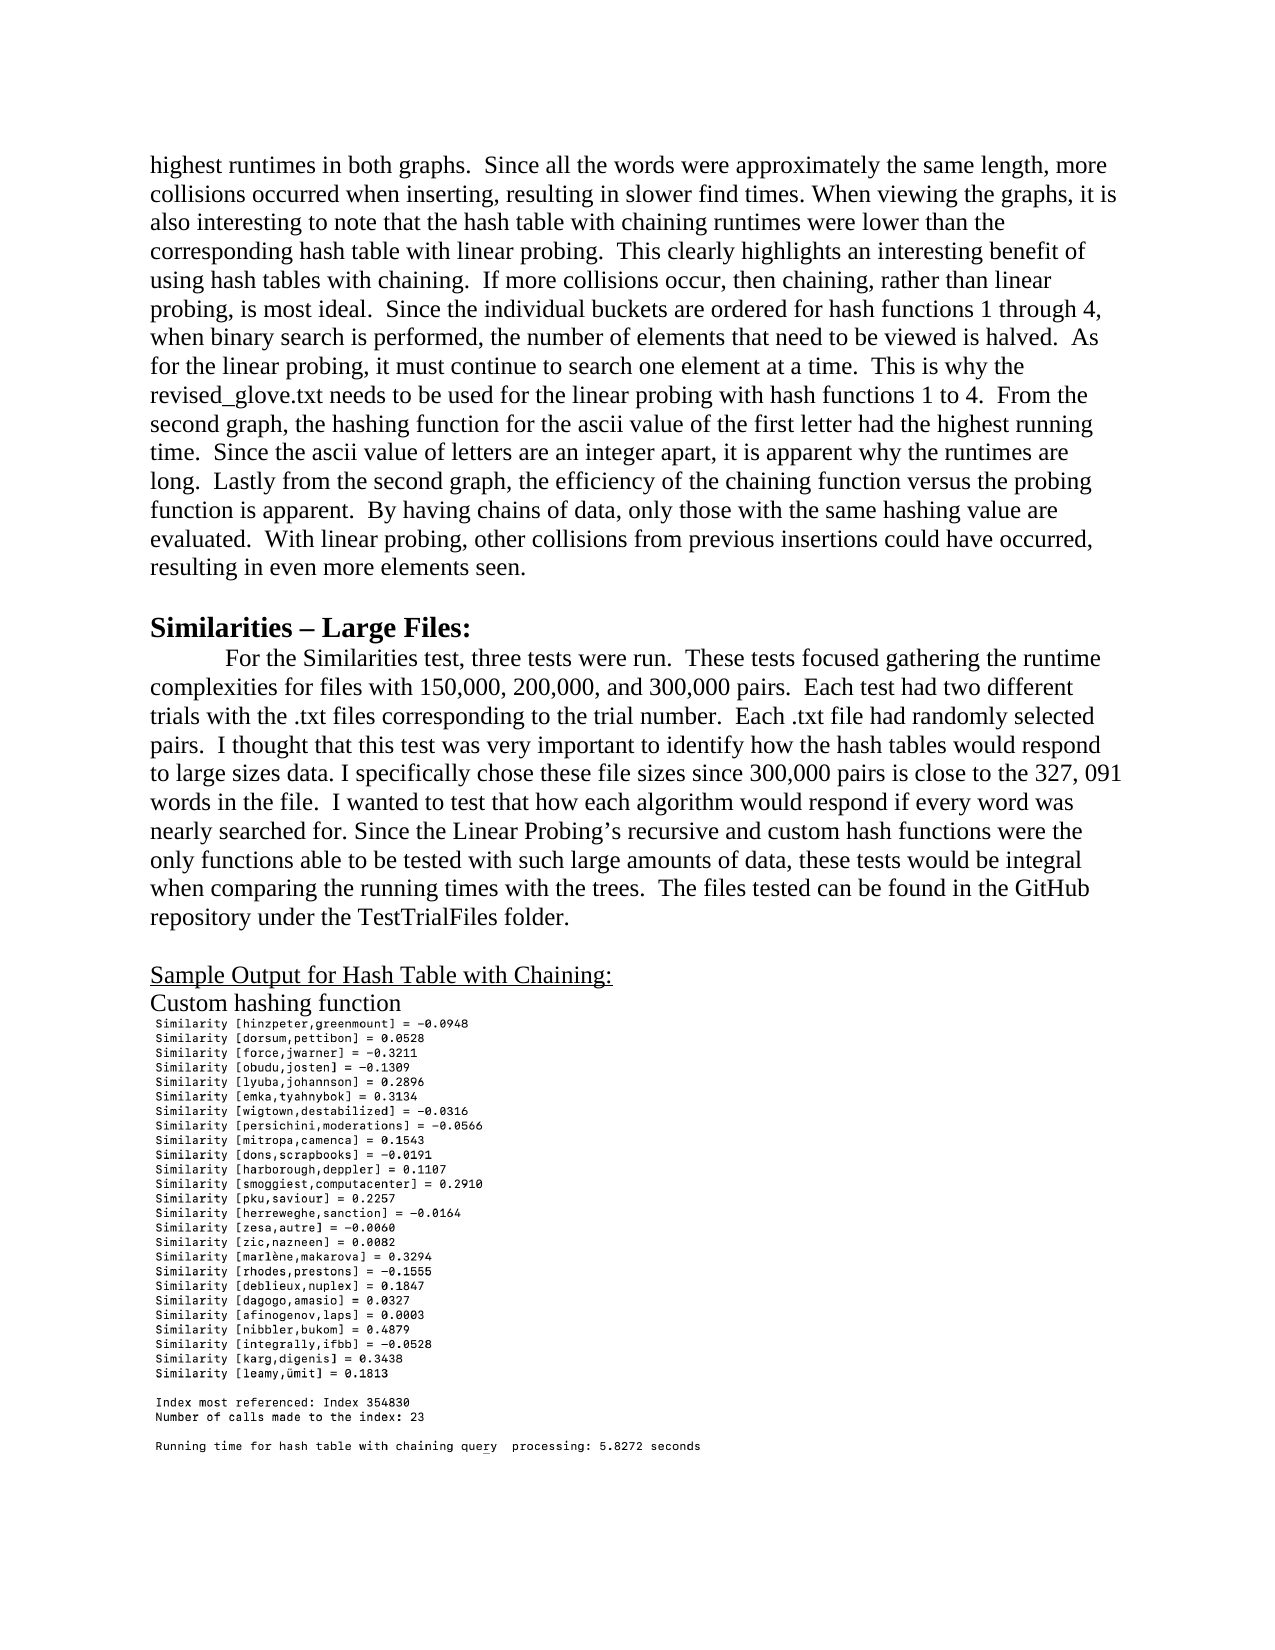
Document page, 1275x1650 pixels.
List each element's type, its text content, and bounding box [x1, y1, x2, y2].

text Custom hashing function [150, 988, 1125, 1017]
text Sample Output for Hash Table with Chaining: [150, 960, 1125, 988]
picture [150, 1017, 702, 1454]
text Similarities – Large Files: [150, 610, 1125, 643]
text For the Similarities test, three tests were run. These tests focused gathering the runtime complexities for files with 150,000, 200,000, and 300,000 pairs. Each test had two different trials with the .txt files corresponding to the trial number. Each .txt file had randomly selected pairs. I thought that this test was very important to identify how the hash tables would respond to large sizes data. I specifically chose these file sizes since 300,000 pairs is close to the 327, 091 words in the file. I wanted to test that how each algorithm would respond if every word was nearly searched for. Since the Linear Probing’s recursive and custom hash functions were the only functions able to be tested with such large amounts of data, these tests would be integral when comparing the running times with the trees. The files tested can be found in the GitHub repository under the TestTrialFiles folder. [150, 643, 1125, 931]
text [150, 150, 1125, 581]
